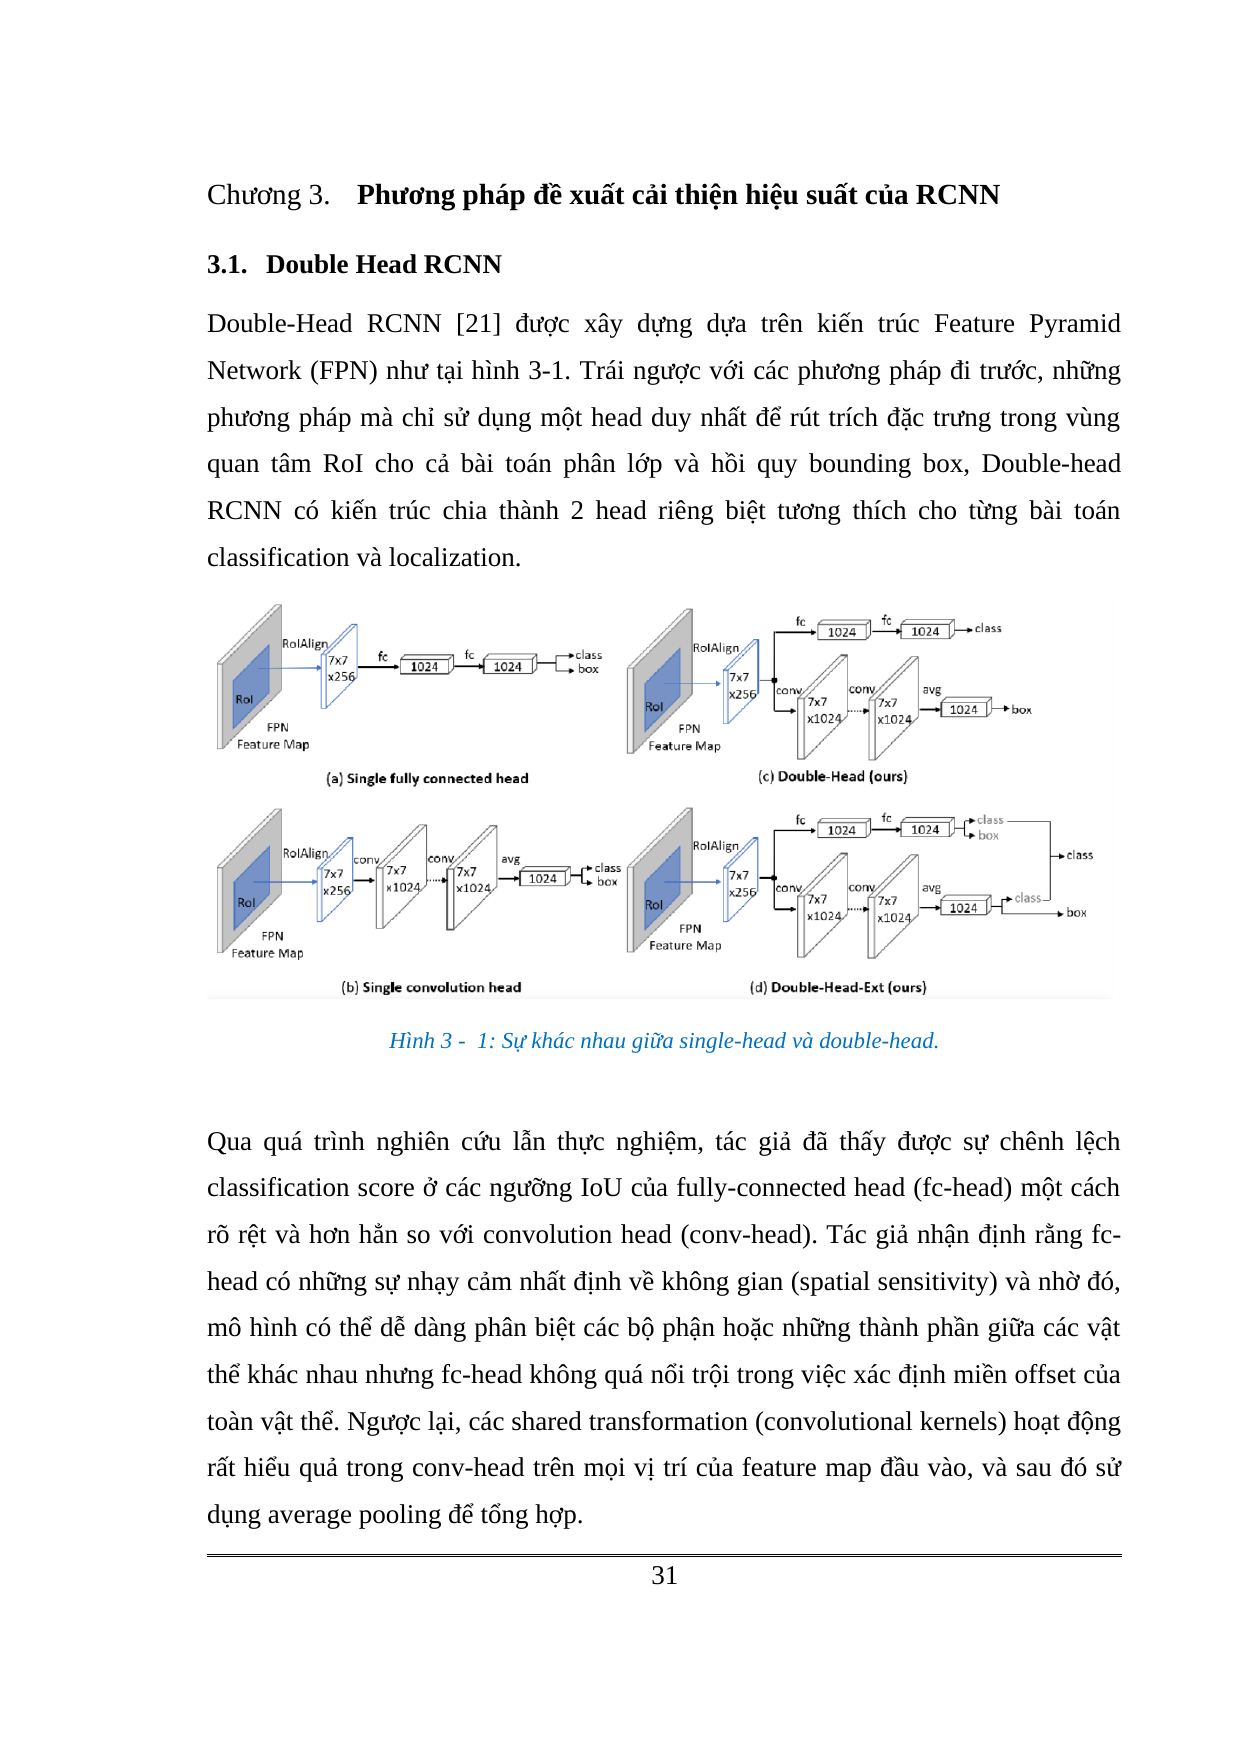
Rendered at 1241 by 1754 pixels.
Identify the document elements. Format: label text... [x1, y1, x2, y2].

subtitle Phương pháp đề xuất cải thiện hiệu suất của RCNN [207, 177, 1122, 211]
text Hình 3 - 1: Sự khác nhau giữa single-head và double-head. [207, 1027, 1122, 1053]
picture [206, 600, 1113, 999]
text Qua quá trình nghiên cứu lẫn thực nghiệm, tác giả đã thấy được sự chênh lệch classification score ở các ngưỡng IoU của fully-connected head (fc-head) một cách rõ rệt và hơn hẳn so với convolution head (conv-head). Tác giả nhận định rằng fc-head có những sự nhạy cảm nhất định về không gian (spatial sensitivity) và nhờ đó, mô hình có thể dễ dàng phân biệt các bộ phận hoặc những thành phần giữa các vật thể khác nhau nhưng fc-head không quá nổi trội trong việc xác định miền offset của toàn vật thể. Ngược lại, các shared transformation (convolutional kernels) hoạt động rất hiểu quả trong conv-head trên mọi vị trí của feature map đầu vào, và sau đó sử dụng average pooling để tổng hợp. [207, 1125, 1122, 1529]
text Double-Head RCNN [21] được xây dựng dựa trên kiến trúc Feature Pyramid Network (FPN) như tại hình 3-1. Trái ngược với các phương pháp đi trước, những phương pháp mà chỉ sử dụng một head duy nhất để rút trích đặc trưng trong vùng quan tâm RoI cho cả bài toán phân lớp và hồi quy bounding box, Double-head RCNN có kiến trúc chia thành 2 head riêng biệt tương thích cho từng bài toán classification và localization. [207, 307, 1122, 572]
subtitle Double Head RCNN [207, 248, 1122, 279]
